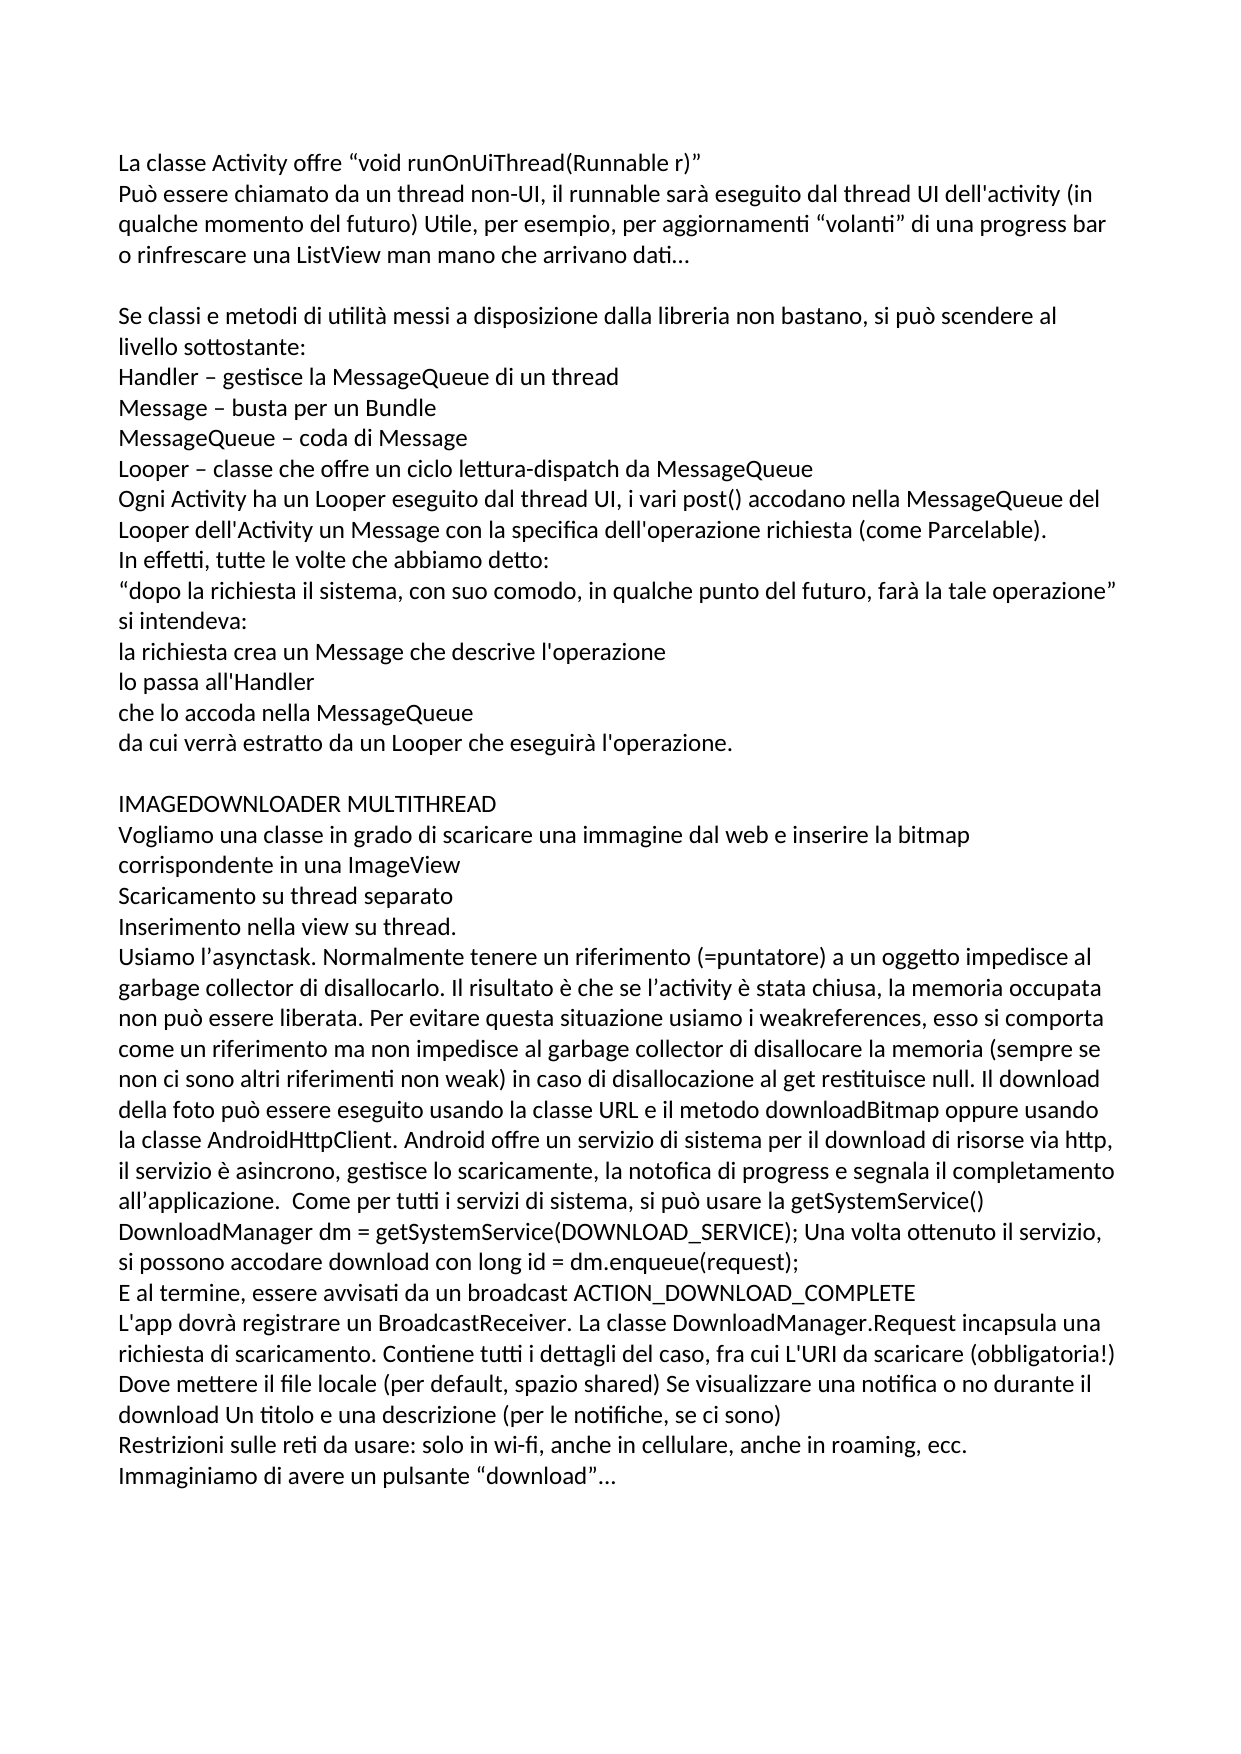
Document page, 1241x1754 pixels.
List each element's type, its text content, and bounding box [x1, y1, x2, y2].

text Looper – classe che offre un ciclo lettura-dispatch da MessageQueue [118, 453, 1122, 483]
text Immaginiamo di avere un pulsante “download”... [118, 1460, 1122, 1491]
text MessageQueue – coda di Message [118, 422, 1122, 453]
text si intendeva: [118, 605, 1122, 636]
text IMAGEDOWNLOADER MULTITHREAD [118, 788, 1122, 819]
text Message – busta per un Bundle [118, 392, 1122, 422]
text lo passa all'Handler [118, 666, 1122, 697]
text Può essere chiamato da un thread non-UI, il runnable sarà eseguito dal thread UI dell'activity (in qualche momento del futuro) Utile, per esempio, per aggiornamenti “volanti” di una progress bar o rinfrescare una ListView man mano che arrivano dati… [118, 178, 1122, 270]
text Usiamo l’asynctask. Normalmente tenere un riferimento (=puntatore) a un oggetto impedisce al garbage collector di disallocarlo. Il risultato è che se l’activity è stata chiusa, la memoria occupata non può essere liberata. Per evitare questa situazione usiamo i weakreferences, esso si comporta come un riferimento ma non impedisce al garbage collector di disallocare la memoria (sempre se non ci sono altri riferimenti non weak) in caso di disallocazione al get restituisce null. Il download della foto può essere eseguito usando la classe URL e il metodo downloadBitmap oppure usando la classe AndroidHttpClient. Android offre un servizio di sistema per il download di risorse via http, il servizio è asincrono, gestisce lo scaricamente, la notofica di progress e segnala il completamento all’applicazione. Come per tutti i servizi di sistema, si può usare la getSystemService() DownloadManager dm = getSystemService(DOWNLOAD_SERVICE); Una volta ottenuto il servizio, si possono accodare download con long id = dm.enqueue(request); [118, 941, 1122, 1277]
text “dopo la richiesta il sistema, con suo comodo, in qualche punto del futuro, farà la tale operazione” [118, 575, 1122, 605]
text In effetti, tutte le volte che abbiamo detto: [118, 544, 1122, 575]
text da cui verrà estratto da un Looper che eseguirà l'operazione. [118, 727, 1122, 758]
text Inserimento nella view su thread. [118, 911, 1122, 941]
text Se classi e metodi di utilità messi a disposizione dalla libreria non bastano, si può scendere al livello sottostante: [118, 300, 1122, 361]
text L'app dovrà registrare un BroadcastReceiver. La classe DownloadManager.Request incapsula una richiesta di scaricamento. Contiene tutti i dettagli del caso, fra cui L'URI da scaricare (obbligatoria!) [118, 1307, 1122, 1368]
text Restrizioni sulle reti da usare: solo in wi-fi, anche in cellulare, anche in roaming, ecc. [118, 1429, 1122, 1460]
text La classe Activity offre “void runOnUiThread(Runnable r)” [118, 148, 1122, 178]
text Handler – gestisce la MessageQueue di un thread [118, 361, 1122, 392]
text E al termine, essere avvisati da un broadcast ACTION_DOWNLOAD_COMPLETE [118, 1277, 1122, 1307]
text Scaricamento su thread separato [118, 880, 1122, 911]
text Ogni Activity ha un Looper eseguito dal thread UI, i vari post() accodano nella MessageQueue del Looper dell'Activity un Message con la specifica dell'operazione richiesta (come Parcelable). [118, 483, 1122, 544]
text Dove mettere il file locale (per default, spazio shared) Se visualizzare una notifica o no durante il download Un titolo e una descrizione (per le notifiche, se ci sono) [118, 1368, 1122, 1429]
text Vogliamo una classe in grado di scaricare una immagine dal web e inserire la bitmap corrispondente in una ImageView [118, 819, 1122, 880]
text che lo accoda nella MessageQueue [118, 697, 1122, 727]
text la richiesta crea un Message che descrive l'operazione [118, 636, 1122, 666]
